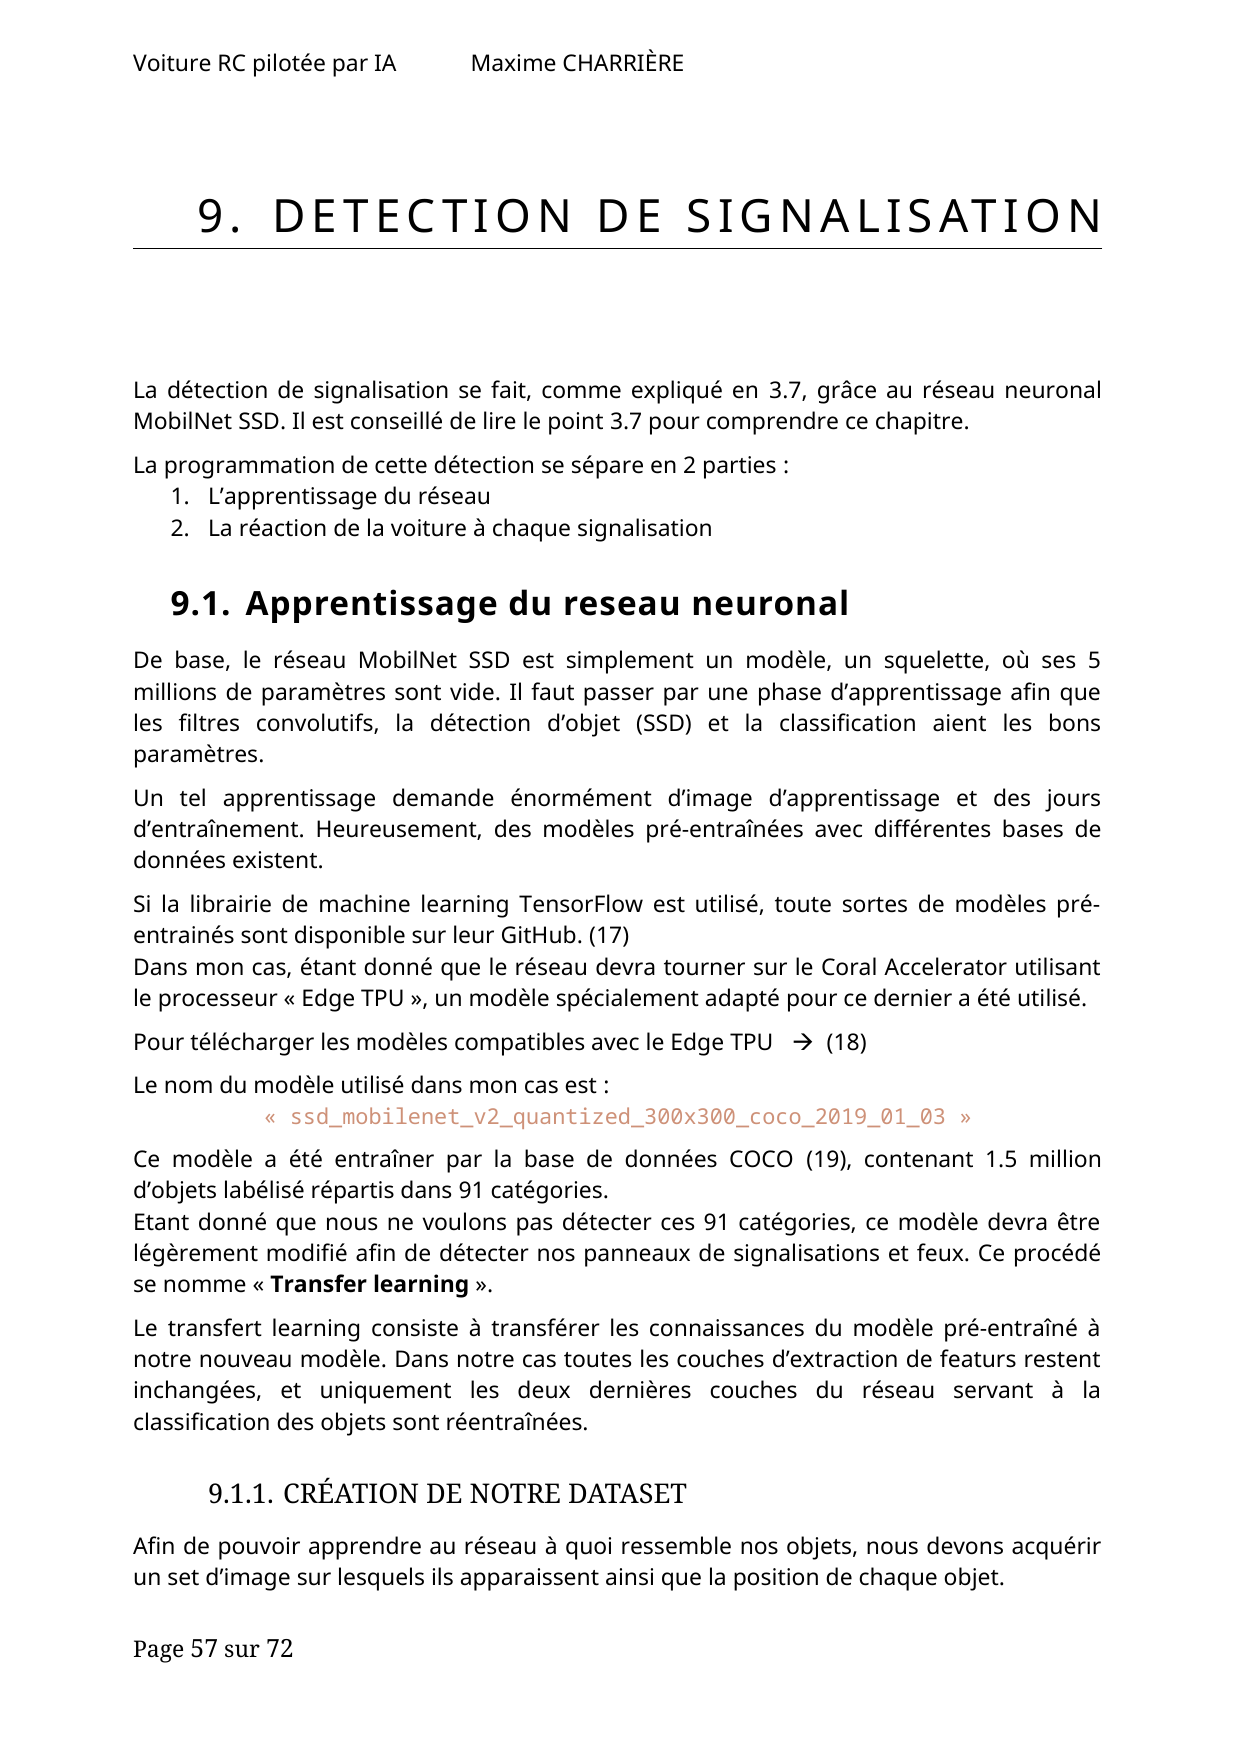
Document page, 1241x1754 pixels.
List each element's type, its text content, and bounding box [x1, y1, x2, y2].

text Le nom du modèle utilisé dans mon cas est : [133, 1069, 1102, 1101]
list La réaction de la voiture à chaque signalisation [170, 511, 1102, 543]
text Le transfert learning consiste à transférer les connaissances du modèle pré-entraîné à notre nouveau modèle. Dans notre cas toutes les couches d’extraction de featurs restent inchangées, et uniquement les deux dernières couches du réseau servant à la classification des objets sont réentraînées. [133, 1312, 1102, 1437]
text Ce modèle a été entraîner par la base de données COCO , contenant 1.5 million d’objets labélisé répartis dans 91 catégories. [133, 1143, 1102, 1205]
text Pour télécharger les modèles compatibles avec le Edge TPU [133, 1026, 1102, 1057]
text La détection de signalisation se fait, comme expliqué en 3.7, grâce au réseau neuronal MobilNet SSD. Il est conseillé de lire le point 3.7 pour comprendre ce chapitre. [133, 374, 1102, 436]
text La programmation de cette détection se sépare en 2 parties : [133, 449, 1102, 480]
list L’apprentissage du réseau [170, 480, 1102, 511]
subtitle Detection de signalisation [133, 183, 1102, 248]
text Si la librairie de machine learning TensorFlow est utilisé, toute sortes de modèles pré-entrainés sont disponible sur leur GitHub. [133, 888, 1102, 951]
text « ssd_mobilenet_v2_quantized_300x300_coco_2019_01_03 » [133, 1101, 1102, 1130]
subtitle Apprentissage du reseau neuronal [170, 580, 1102, 626]
text Un tel apprentissage demande énormément d’image d’apprentissage et des jours d’entraînement. Heureusement, des modèles pré-entraînées avec différentes bases de données existent. [133, 782, 1102, 876]
text Etant donné que nous ne voulons pas détecter ces 91 catégories, ce modèle devra être légèrement modifié afin de détecter nos panneaux de signalisations et feux. Ce procédé se nomme « Transfer learning ». [133, 1205, 1102, 1299]
text De base, le réseau MobilNet SSD est simplement un modèle, un squelette, où ses 5 millions de paramètres sont vide. Il faut passer par une phase d’apprentissage afin que les filtres convolutifs, la détection d’objet (SSD) et la classification aient les bons paramètres. [133, 644, 1102, 769]
text Afin de pouvoir apprendre au réseau à quoi ressemble nos objets, nous devons acquérir un set d’image sur lesquels ils apparaissent ainsi que la position de chaque objet. [133, 1530, 1102, 1592]
text Dans mon cas, étant donné que le réseau devra tourner sur le Coral Accelerator utilisant le processeur « Edge TPU », un modèle spécialement adapté pour ce dernier a été utilisé. [133, 951, 1102, 1013]
subtitle Création de notre dataset [208, 1474, 1102, 1511]
